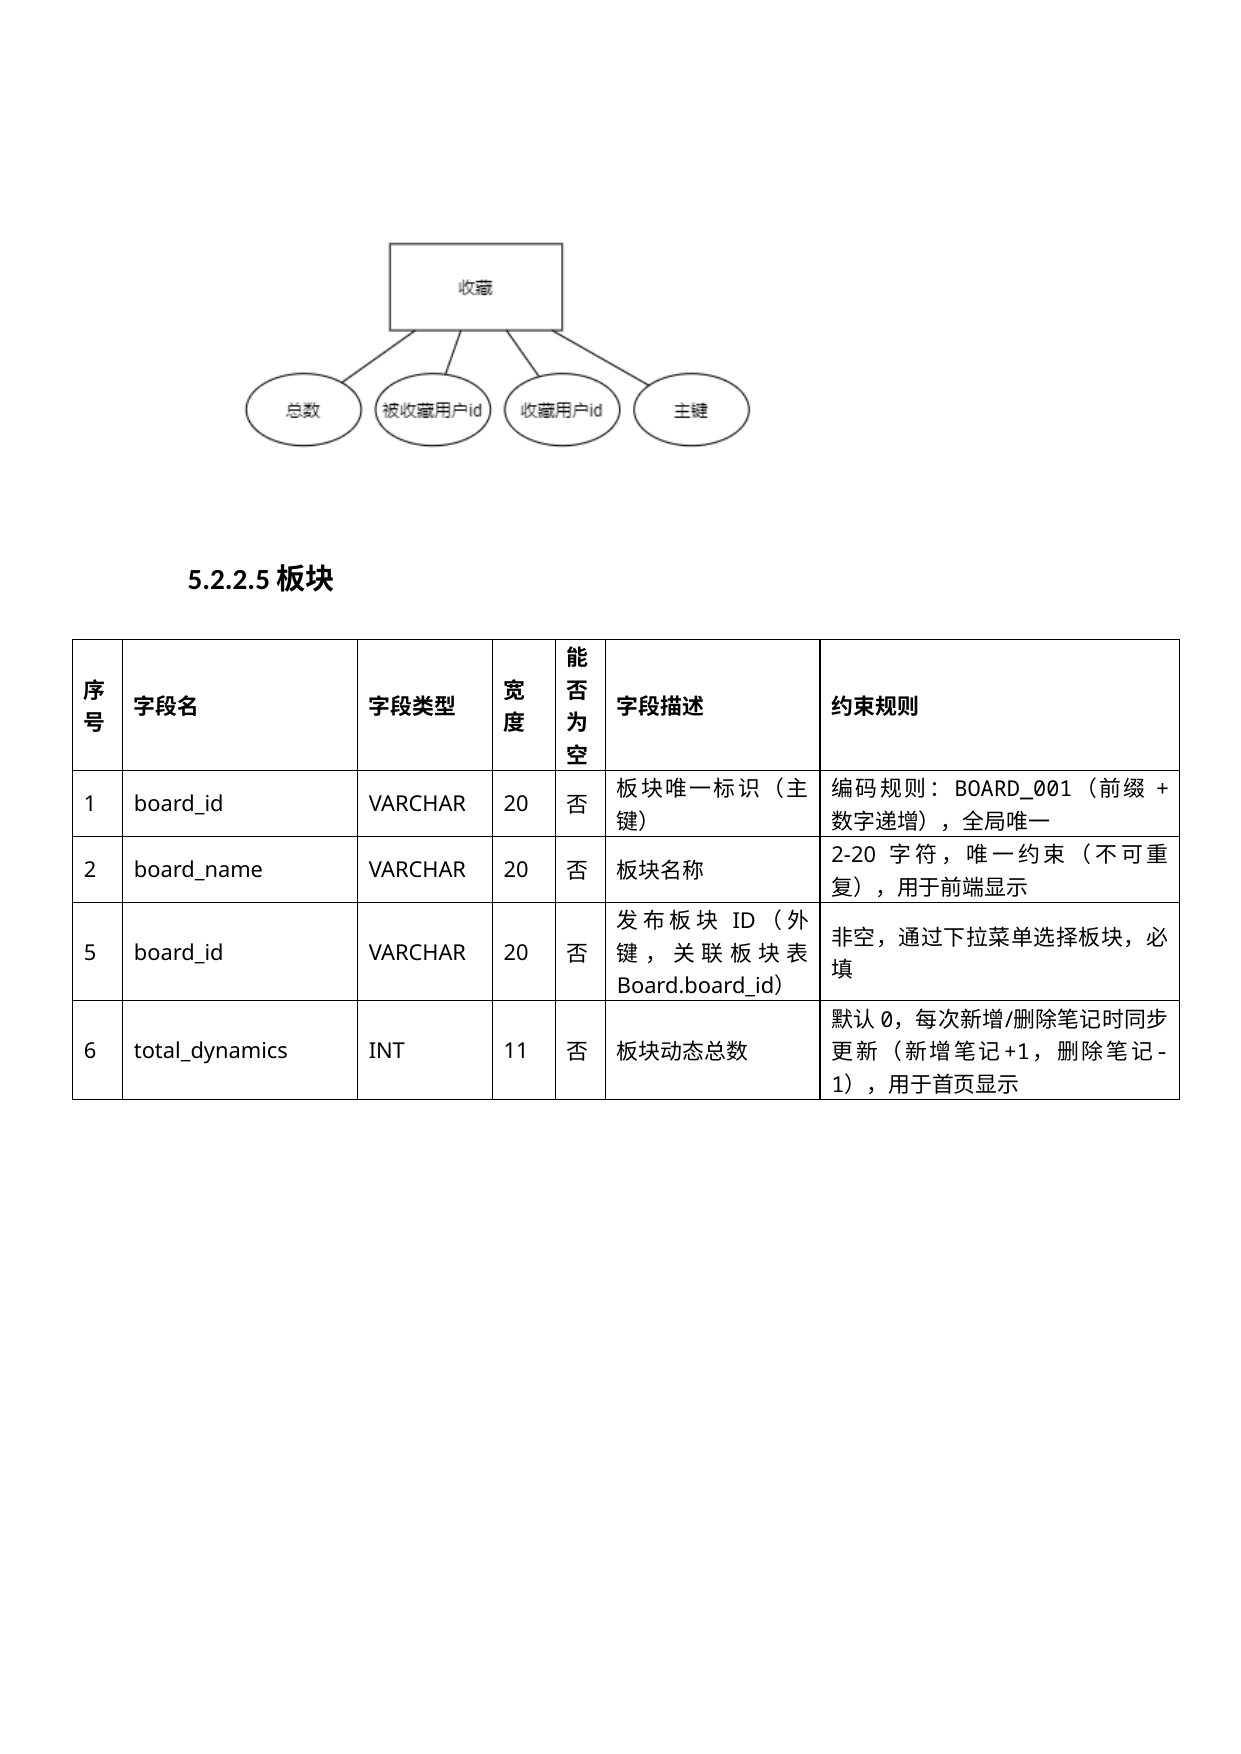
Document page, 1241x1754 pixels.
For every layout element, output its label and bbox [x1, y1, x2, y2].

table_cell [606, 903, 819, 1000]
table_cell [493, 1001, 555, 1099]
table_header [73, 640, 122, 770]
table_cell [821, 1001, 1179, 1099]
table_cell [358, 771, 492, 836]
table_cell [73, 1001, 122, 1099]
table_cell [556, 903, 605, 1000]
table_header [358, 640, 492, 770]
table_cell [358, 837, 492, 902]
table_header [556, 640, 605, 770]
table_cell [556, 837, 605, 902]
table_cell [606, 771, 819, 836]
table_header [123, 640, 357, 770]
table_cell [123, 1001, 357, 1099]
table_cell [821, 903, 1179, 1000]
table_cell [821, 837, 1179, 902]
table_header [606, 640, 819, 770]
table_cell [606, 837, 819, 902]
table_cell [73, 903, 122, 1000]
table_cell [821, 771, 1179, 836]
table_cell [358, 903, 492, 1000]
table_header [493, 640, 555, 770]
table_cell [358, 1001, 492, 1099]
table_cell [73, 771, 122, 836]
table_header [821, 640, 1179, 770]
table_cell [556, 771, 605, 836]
picture [187, 162, 1053, 517]
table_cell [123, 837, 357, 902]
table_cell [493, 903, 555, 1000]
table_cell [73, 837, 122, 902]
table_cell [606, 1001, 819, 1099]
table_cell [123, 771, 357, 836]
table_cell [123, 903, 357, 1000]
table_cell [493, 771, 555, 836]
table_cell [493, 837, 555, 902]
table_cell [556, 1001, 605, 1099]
